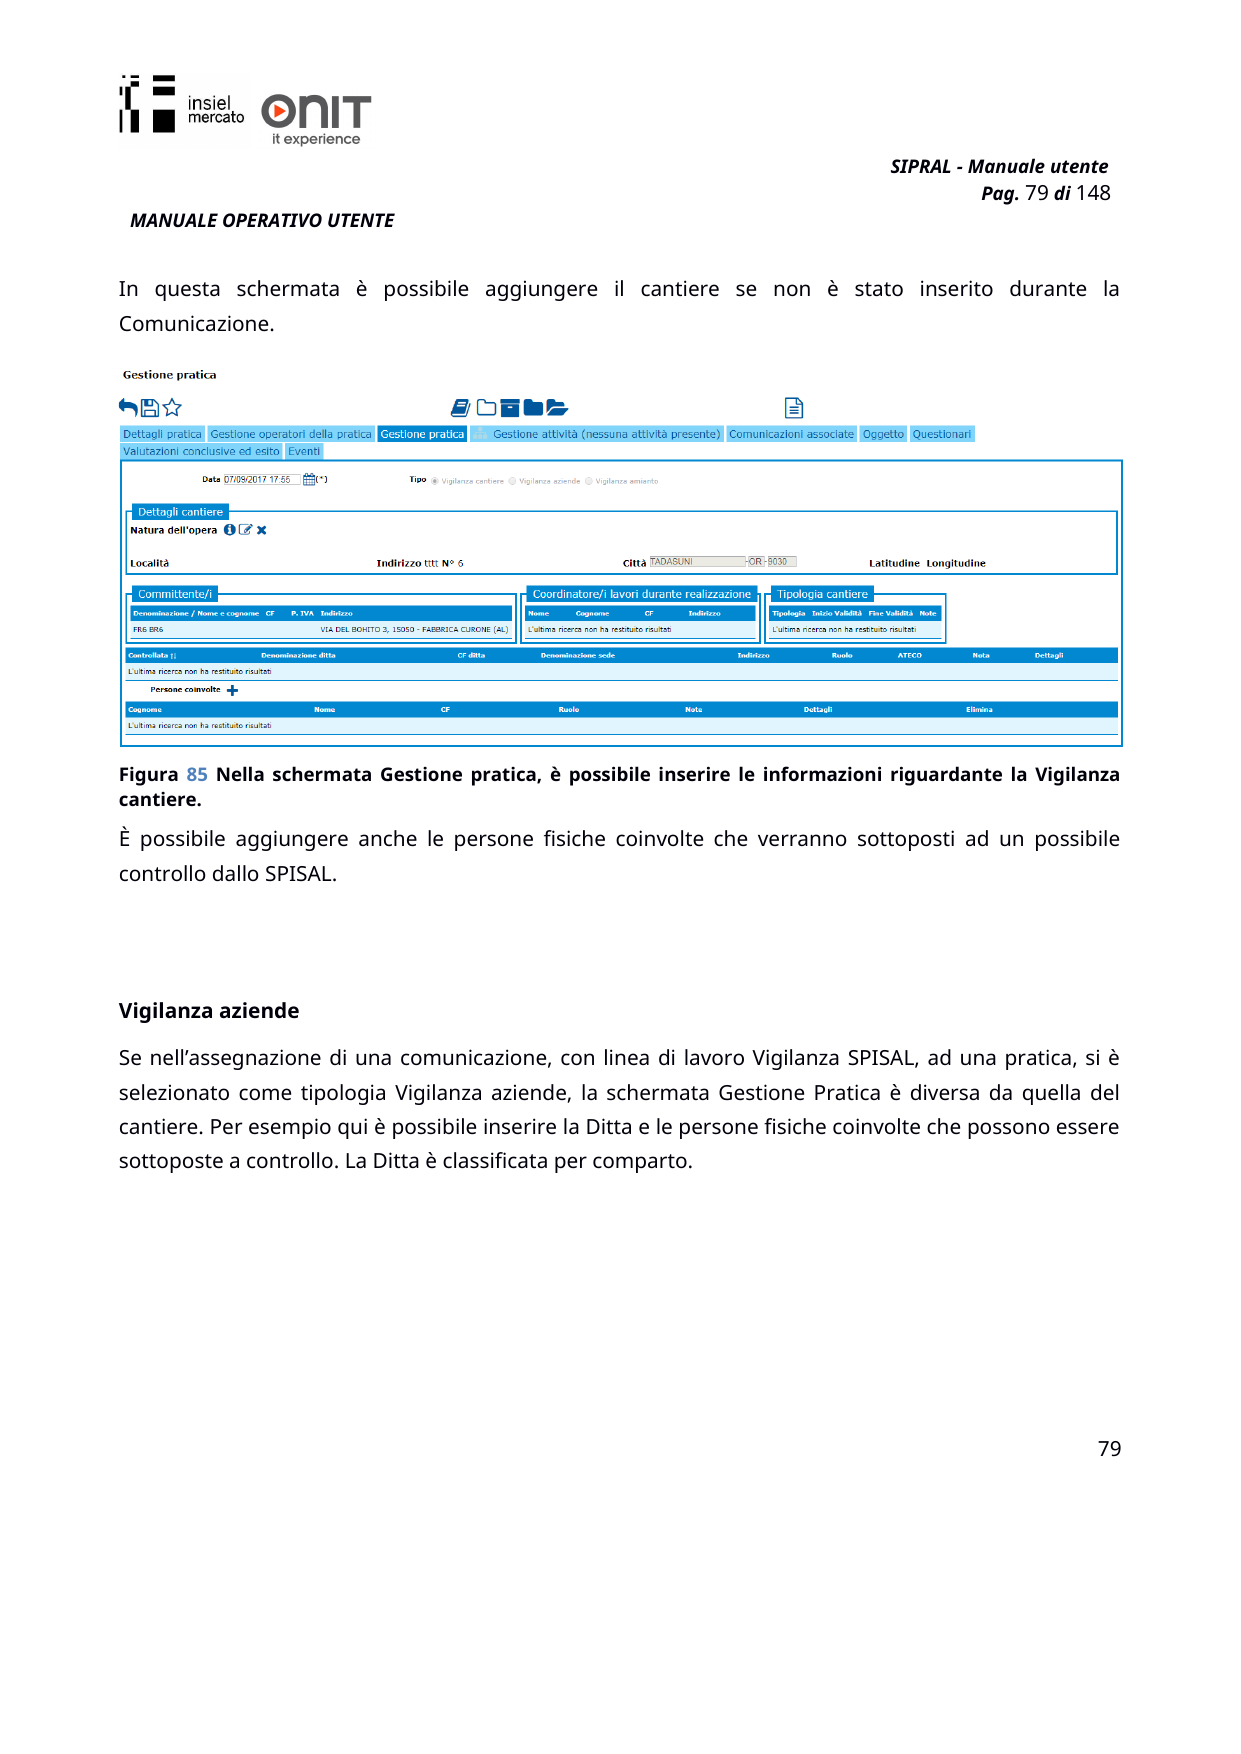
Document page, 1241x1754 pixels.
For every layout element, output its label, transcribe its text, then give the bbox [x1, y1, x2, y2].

text Figura 85 Nella schermata Gestione pratica, è possibile inserire le informazioni riguardante la Vigilanza cantiere. [119, 761, 1121, 812]
text Vigilanza aziende [119, 996, 1121, 1025]
text In questa schermata è possibile aggiungere il cantiere se non è stato inserito durante la Comunicazione. [119, 274, 1121, 337]
picture [118, 73, 252, 149]
text È possibile aggiungere anche le persone fisiche coinvolte che verranno sottoposti ad un possibile controllo dallo SPISAL. [119, 824, 1121, 887]
picture [118, 368, 1124, 749]
text Se nell’assegnazione di una comunicazione, con linea di lavoro Vigilanza SPISAL, ad una pratica, si è selezionato come tipologia Vigilanza aziende, la schermata Gestione Pratica è diversa da quella del cantiere. Per esempio qui è possibile inserire la Ditta e le persone fisiche coinvolte che possono essere sottoposte a controllo. La Ditta è classificata per comparto. [119, 1043, 1121, 1175]
picture [257, 91, 376, 149]
